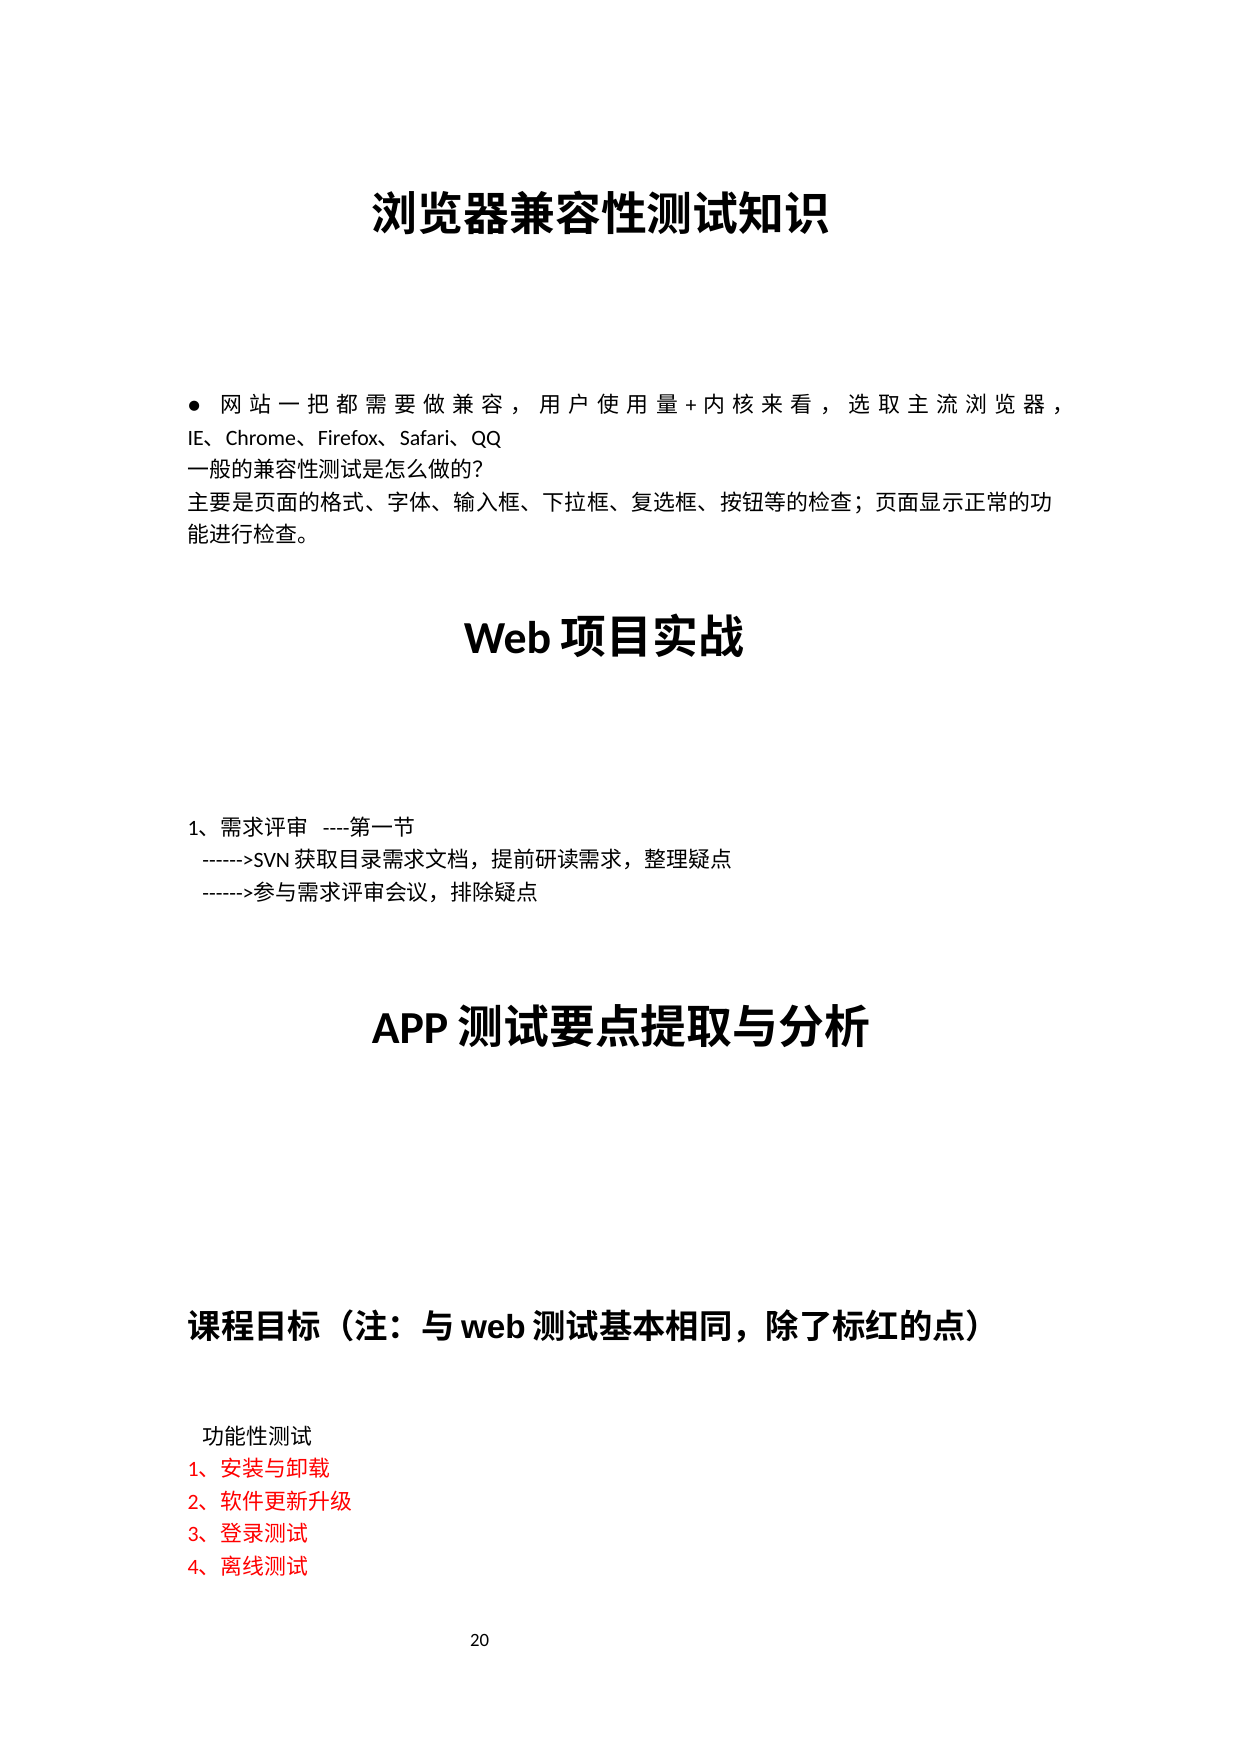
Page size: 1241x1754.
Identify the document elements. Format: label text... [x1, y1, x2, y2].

text 功能性测试 [187, 1418, 1053, 1451]
list 需求评审 ----第一节 [187, 809, 1053, 842]
subtitle APP测试要点提取与分析 [187, 975, 1053, 1072]
subtitle Web项目实战 [187, 584, 1053, 682]
list 离线测试 [187, 1548, 1053, 1581]
subtitle 课程目标（注：与web测试基本相同，除了标红的点） [187, 1291, 1053, 1356]
list ------>SVN获取目录需求文档，提前研读需求，整理疑点 [187, 842, 1053, 874]
list 登录测试 [187, 1516, 1053, 1548]
subtitle 浏览器兼容性测试知识 [187, 162, 1053, 259]
list 软件更新升级 [187, 1483, 1053, 1516]
text ● 网站一把都需要做兼容，用户使用量+内核来看，选取主流浏览器，IE、Chrome、Firefox、Safari、QQ [187, 387, 1053, 452]
list 安装与卸载 [187, 1451, 1053, 1483]
list ------>参与需求评审会议，排除疑点 [187, 874, 1053, 907]
text 一般的兼容性测试是怎么做的？ [187, 452, 1053, 484]
text 主要是页面的格式、字体、输入框、下拉框、复选框、按钮等的检查；页面显示正常的功能进行检查。 [187, 484, 1053, 549]
